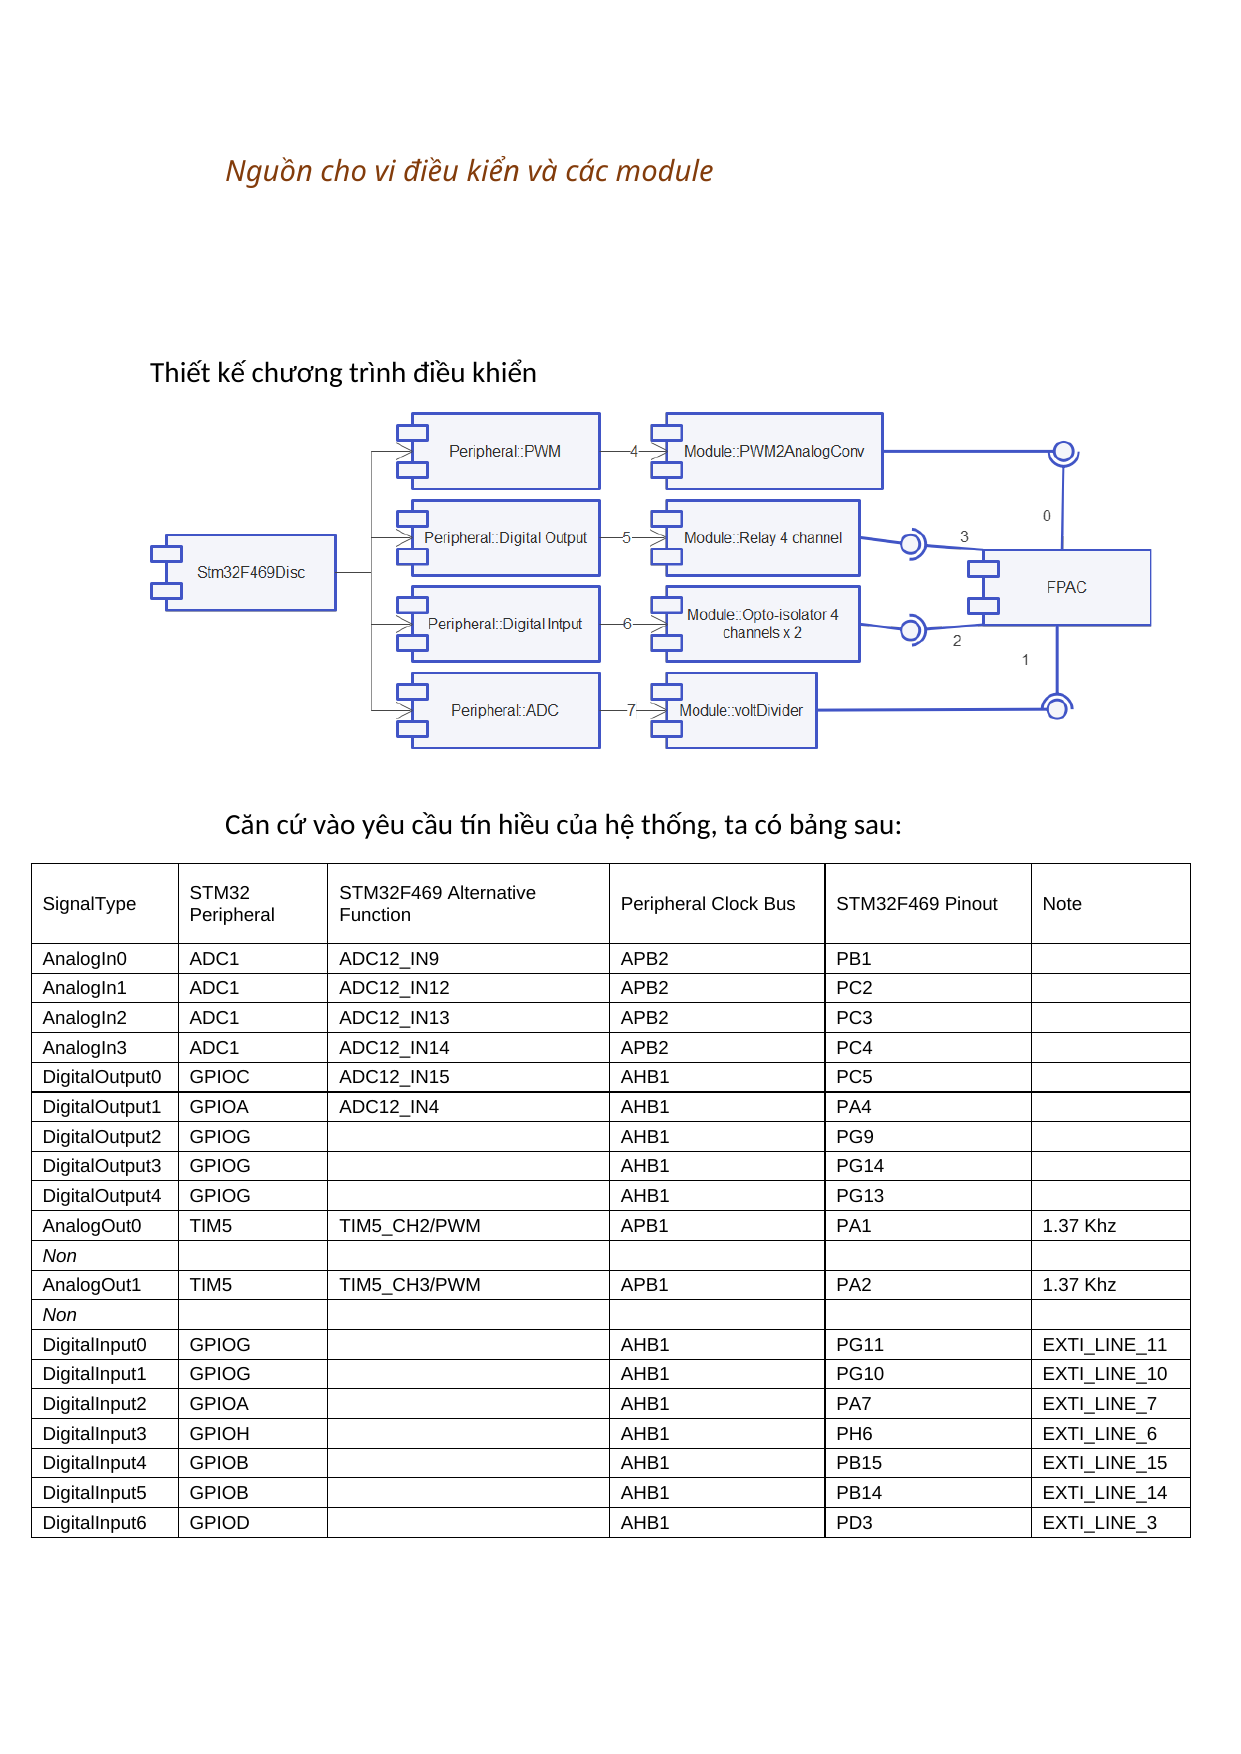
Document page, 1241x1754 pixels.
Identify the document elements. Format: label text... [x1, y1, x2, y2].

table_cell ADC1 [179, 944, 327, 973]
table_cell PC4 [826, 1033, 1031, 1062]
table_cell AHB1 [610, 1419, 824, 1448]
table_cell ADC1 [179, 1003, 327, 1032]
table_header STM32 Peripheral [179, 864, 327, 943]
table_cell GPIOD [179, 1508, 327, 1537]
table_cell APB2 [610, 974, 824, 1002]
table_cell ADC12_IN13 [328, 1003, 609, 1032]
table_cell GPIOG [179, 1181, 327, 1210]
table_cell ADC1 [179, 1033, 327, 1062]
table_cell ADC12_IN14 [328, 1033, 609, 1062]
table_cell PD3 [826, 1508, 1031, 1537]
table_cell PH6 [826, 1419, 1031, 1448]
text Thiết kế chương trình điều khiển [150, 354, 1090, 390]
table_cell AnalogOut0 [32, 1211, 178, 1240]
table_cell [179, 1300, 327, 1329]
table_cell TIM5_CH3/PWM [328, 1271, 609, 1299]
table_cell AHB1 [610, 1478, 824, 1507]
table_cell PG14 [826, 1152, 1031, 1180]
table_cell [610, 1300, 824, 1329]
table_cell PG9 [826, 1122, 1031, 1151]
table_cell ADC12_IN9 [328, 944, 609, 973]
table_cell [328, 1152, 609, 1180]
table_cell DigitalOutput2 [32, 1122, 178, 1151]
subtitle Nguồn cho vi điều kiển và các module [150, 150, 1090, 190]
table_header SignalType [32, 864, 178, 943]
table_cell GPIOC [179, 1063, 327, 1091]
table_cell DigitalInput6 [32, 1508, 178, 1537]
table_cell DigitalInput1 [32, 1360, 178, 1388]
table_cell PA4 [826, 1093, 1031, 1121]
table_cell [328, 1508, 609, 1537]
table_cell GPIOA [179, 1389, 327, 1418]
table_cell ADC12_IN12 [328, 974, 609, 1002]
table_cell TIM5 [179, 1271, 327, 1299]
table_cell AHB1 [610, 1508, 824, 1537]
table_cell DigitalOutput0 [32, 1063, 178, 1091]
table_cell EXTI_LINE_7 [1032, 1389, 1190, 1418]
table_cell [328, 1300, 609, 1329]
table_cell AHB1 [610, 1063, 824, 1091]
table_cell EXTI_LINE_11 [1032, 1330, 1190, 1358]
table_cell DigitalInput2 [32, 1389, 178, 1418]
table_cell [1032, 1152, 1190, 1180]
table_cell APB1 [610, 1211, 824, 1240]
table_cell TIM5 [179, 1211, 327, 1240]
table_cell AHB1 [610, 1181, 824, 1210]
table_cell [328, 1241, 609, 1269]
table_cell AnalogIn2 [32, 1003, 178, 1032]
table_header STM32F469 Pinout [826, 864, 1031, 943]
table_cell [610, 1241, 824, 1269]
table_cell APB2 [610, 1033, 824, 1062]
table_cell ADC1 [179, 974, 327, 1002]
table_cell GPIOH [179, 1419, 327, 1448]
table_cell AHB1 [610, 1093, 824, 1121]
table_cell GPIOG [179, 1152, 327, 1180]
table_cell AHB1 [610, 1360, 824, 1388]
table_cell PA7 [826, 1389, 1031, 1418]
table_cell [1032, 1003, 1190, 1032]
table_cell GPIOG [179, 1122, 327, 1151]
table_cell PA1 [826, 1211, 1031, 1240]
table_cell [1032, 1300, 1190, 1329]
table_cell DigitalOutput3 [32, 1152, 178, 1180]
table_cell AHB1 [610, 1389, 824, 1418]
table_cell [1032, 1033, 1190, 1062]
table_cell [328, 1478, 609, 1507]
table_cell [1032, 944, 1190, 973]
table_cell DigitalOutput4 [32, 1181, 178, 1210]
table_cell Non [32, 1300, 178, 1329]
text Căn cứ vào yêu cầu tín hiều của hệ thống, ta có bảng sau: [150, 806, 1090, 841]
table_cell [1032, 1241, 1190, 1269]
table_cell [1032, 1122, 1190, 1151]
picture [150, 412, 1152, 749]
table_cell [1032, 974, 1190, 1002]
table_cell PC5 [826, 1063, 1031, 1091]
table_cell Non [32, 1241, 178, 1269]
table_cell [328, 1419, 609, 1448]
table_cell AnalogIn1 [32, 974, 178, 1002]
table_cell [328, 1181, 609, 1210]
table_cell AHB1 [610, 1330, 824, 1358]
table_cell DigitalInput0 [32, 1330, 178, 1358]
table_header STM32F469 Alternative Function [328, 864, 609, 943]
table_header Peripheral Clock Bus [610, 864, 824, 943]
table_cell EXTI_LINE_15 [1032, 1449, 1190, 1477]
table_cell PB14 [826, 1478, 1031, 1507]
table_cell [328, 1449, 609, 1477]
table_cell AnalogOut1 [32, 1271, 178, 1299]
table_cell AnalogIn3 [32, 1033, 178, 1062]
table_cell [1032, 1093, 1190, 1121]
table_cell GPIOB [179, 1449, 327, 1477]
table_cell APB2 [610, 944, 824, 973]
table_cell APB2 [610, 1003, 824, 1032]
table_cell GPIOG [179, 1330, 327, 1358]
table_cell [328, 1122, 609, 1151]
table_cell PB1 [826, 944, 1031, 973]
table_cell AHB1 [610, 1449, 824, 1477]
table_cell ADC12_IN4 [328, 1093, 609, 1121]
table_cell PB15 [826, 1449, 1031, 1477]
table_cell DigitalOutput1 [32, 1093, 178, 1121]
table_cell PG11 [826, 1330, 1031, 1358]
table_cell PG13 [826, 1181, 1031, 1210]
table_cell DigitalInput3 [32, 1419, 178, 1448]
table_cell 1.37 Khz [1032, 1211, 1190, 1240]
table_cell PA2 [826, 1271, 1031, 1299]
table_cell [328, 1360, 609, 1388]
table_cell [328, 1330, 609, 1358]
table_cell PG10 [826, 1360, 1031, 1388]
table_cell PC3 [826, 1003, 1031, 1032]
table_cell EXTI_LINE_10 [1032, 1360, 1190, 1388]
table_cell TIM5_CH2/PWM [328, 1211, 609, 1240]
table_cell [826, 1300, 1031, 1329]
table_cell EXTI_LINE_14 [1032, 1478, 1190, 1507]
table_cell [328, 1389, 609, 1418]
table_cell GPIOB [179, 1478, 327, 1507]
table_cell GPIOG [179, 1360, 327, 1388]
table_cell PC2 [826, 974, 1031, 1002]
table_cell DigitalInput5 [32, 1478, 178, 1507]
table_cell [179, 1241, 327, 1269]
table_cell [826, 1241, 1031, 1269]
table_cell GPIOA [179, 1093, 327, 1121]
table_cell [1032, 1063, 1190, 1091]
table_cell 1.37 Khz [1032, 1271, 1190, 1299]
table_cell [1032, 1181, 1190, 1210]
table_cell AHB1 [610, 1152, 824, 1180]
table_cell AHB1 [610, 1122, 824, 1151]
table_cell APB1 [610, 1271, 824, 1299]
table_cell EXTI_LINE_6 [1032, 1419, 1190, 1448]
table_header Note [1032, 864, 1190, 943]
table_cell ADC12_IN15 [328, 1063, 609, 1091]
table_cell DigitalInput4 [32, 1449, 178, 1477]
table_cell AnalogIn0 [32, 944, 178, 973]
table_cell EXTI_LINE_3 [1032, 1508, 1190, 1537]
